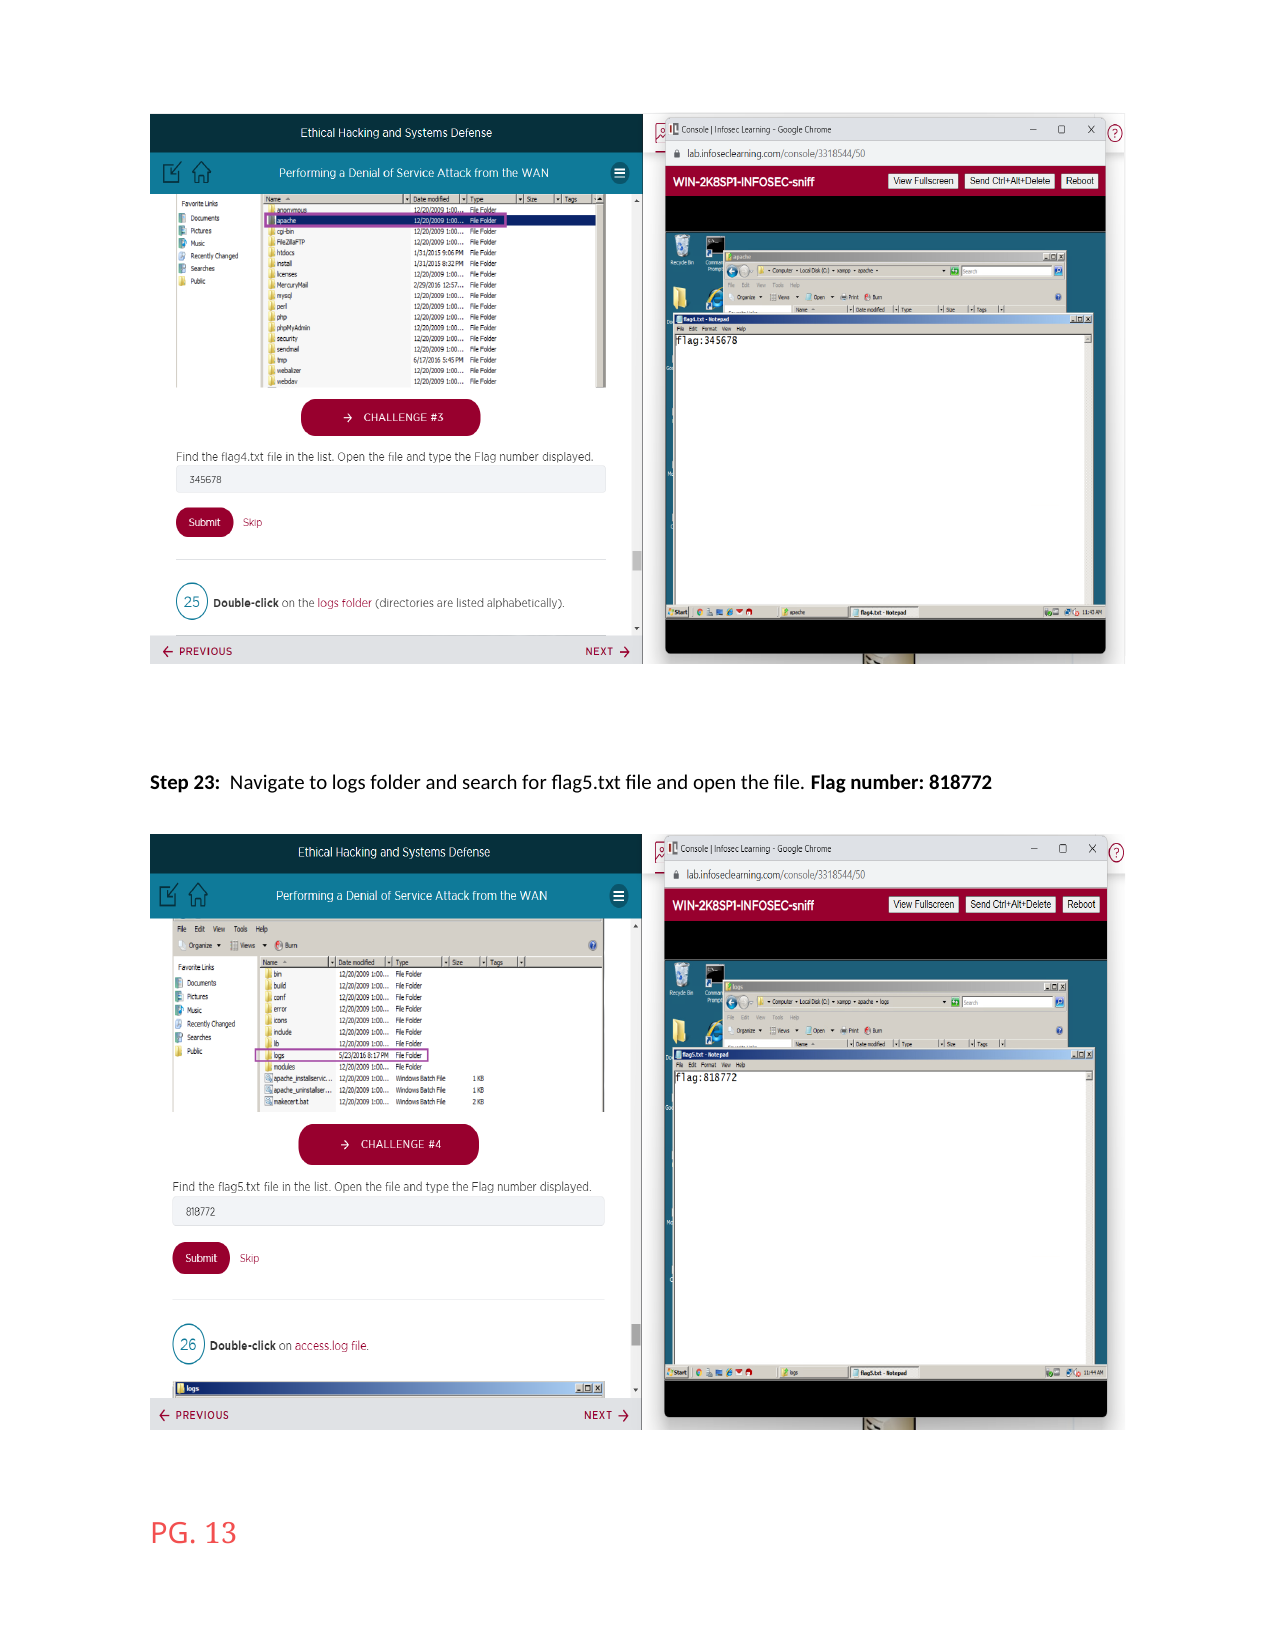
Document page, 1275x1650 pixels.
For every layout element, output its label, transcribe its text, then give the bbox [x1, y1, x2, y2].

picture [150, 112, 1125, 664]
picture [150, 834, 1125, 1430]
text Step 23: Navigate to logs folder and search for flag5.txt file and open the file. Flag number: 818772 [150, 769, 1125, 795]
